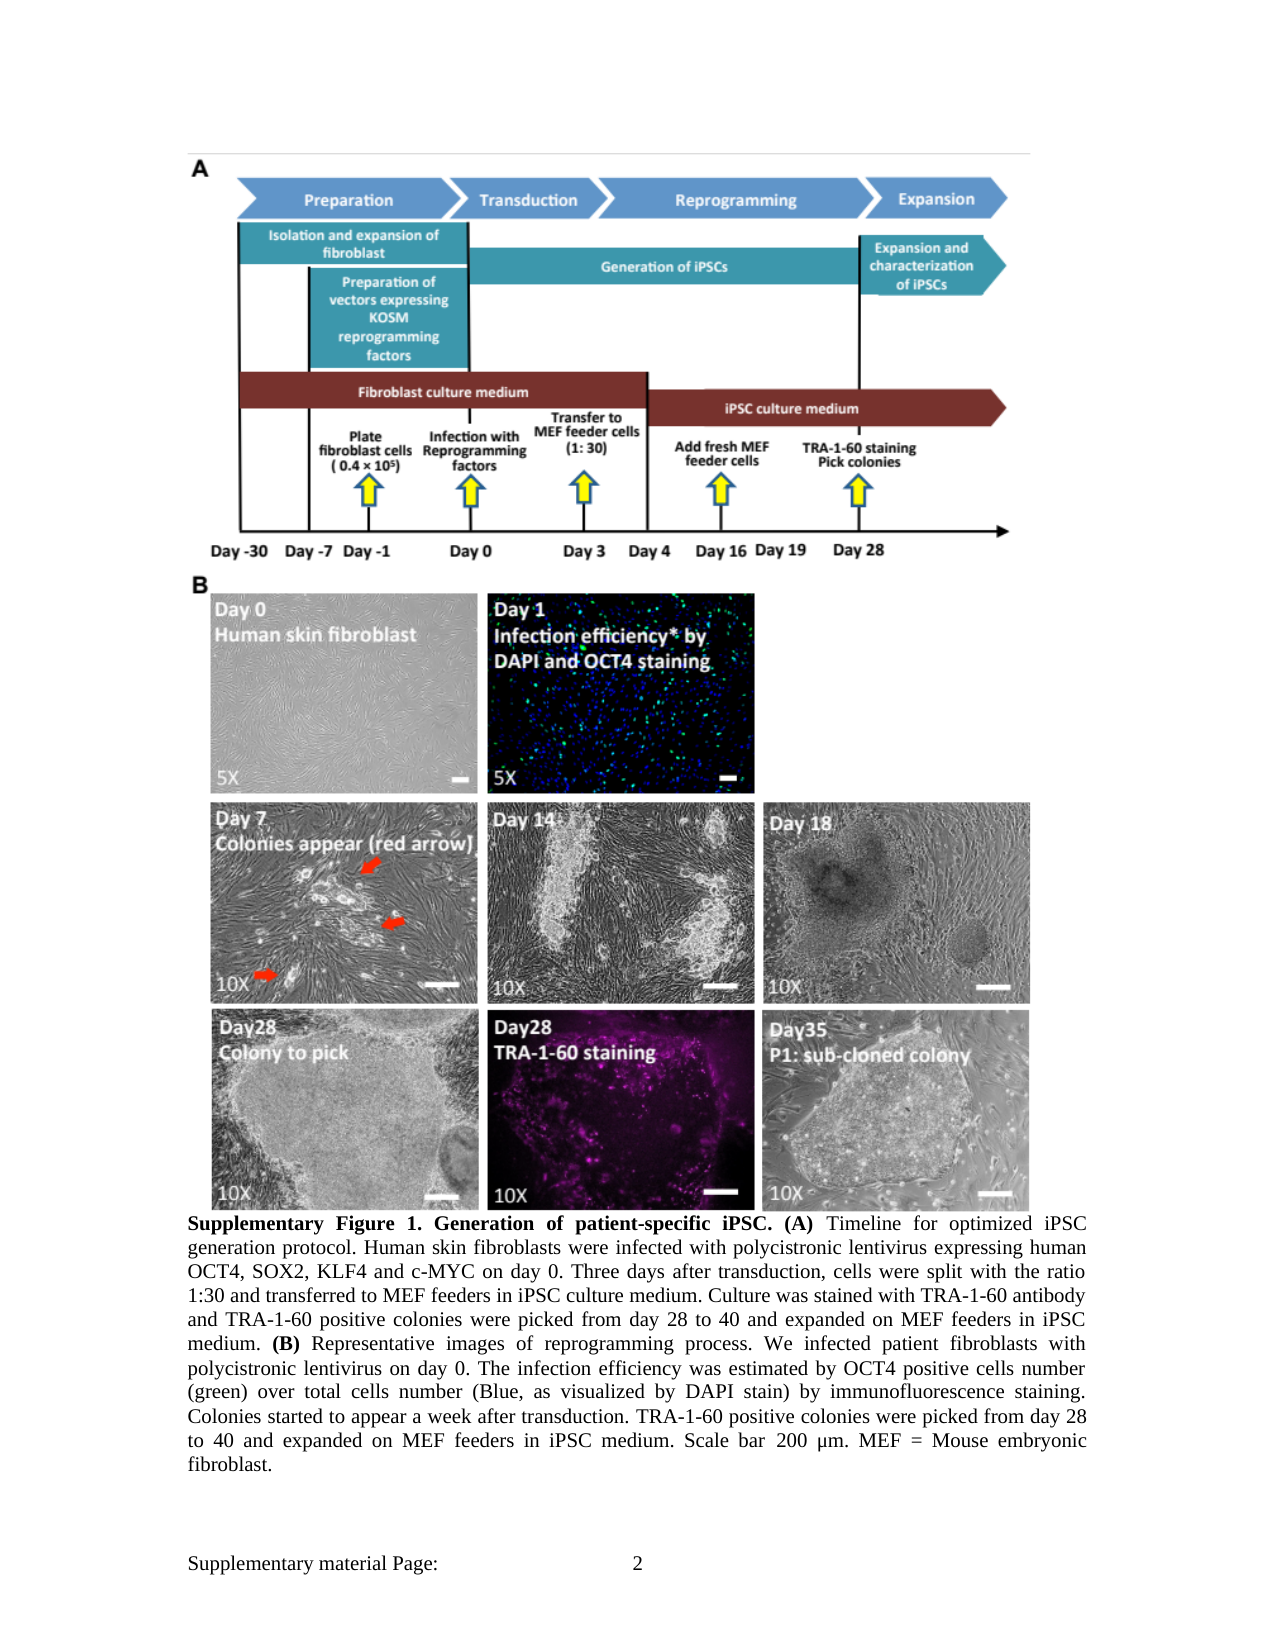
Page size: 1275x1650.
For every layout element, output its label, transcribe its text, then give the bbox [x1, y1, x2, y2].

text Supplementary Figure 1. Generation of patient-specific iPSC. (A) Timeline for optimized iPSC generation protocol. Human skin fibroblasts were infected with polycistronic lentivirus expressing human OCT4, SOX2, KLF4 and c-MYC on day 0. Three days after transduction, cells were split with the ratio 1:30 and transferred to MEF feeders in iPSC culture medium. Culture was stained with TRA-1-60 antibody and TRA-1-60 positive colonies were picked from day 28 to 40 and expanded on MEF feeders in iPSC medium. (B) Representative images of reprogramming process. We infected patient fibroblasts with polycistronic lentivirus on day 0. The infection efficiency was estimated by OCT4 positive cells number (green) over total cells number (Blue, as visualized by DAPI stain) by immunofluorescence staining. Colonies started to appear a week after transduction. TRA-1-60 positive colonies were picked from day 28 to 40 and expanded on MEF feeders in iPSC medium. Scale bar 200 μm. MEF = Mouse embryonic fibroblast. [187, 1211, 1087, 1476]
